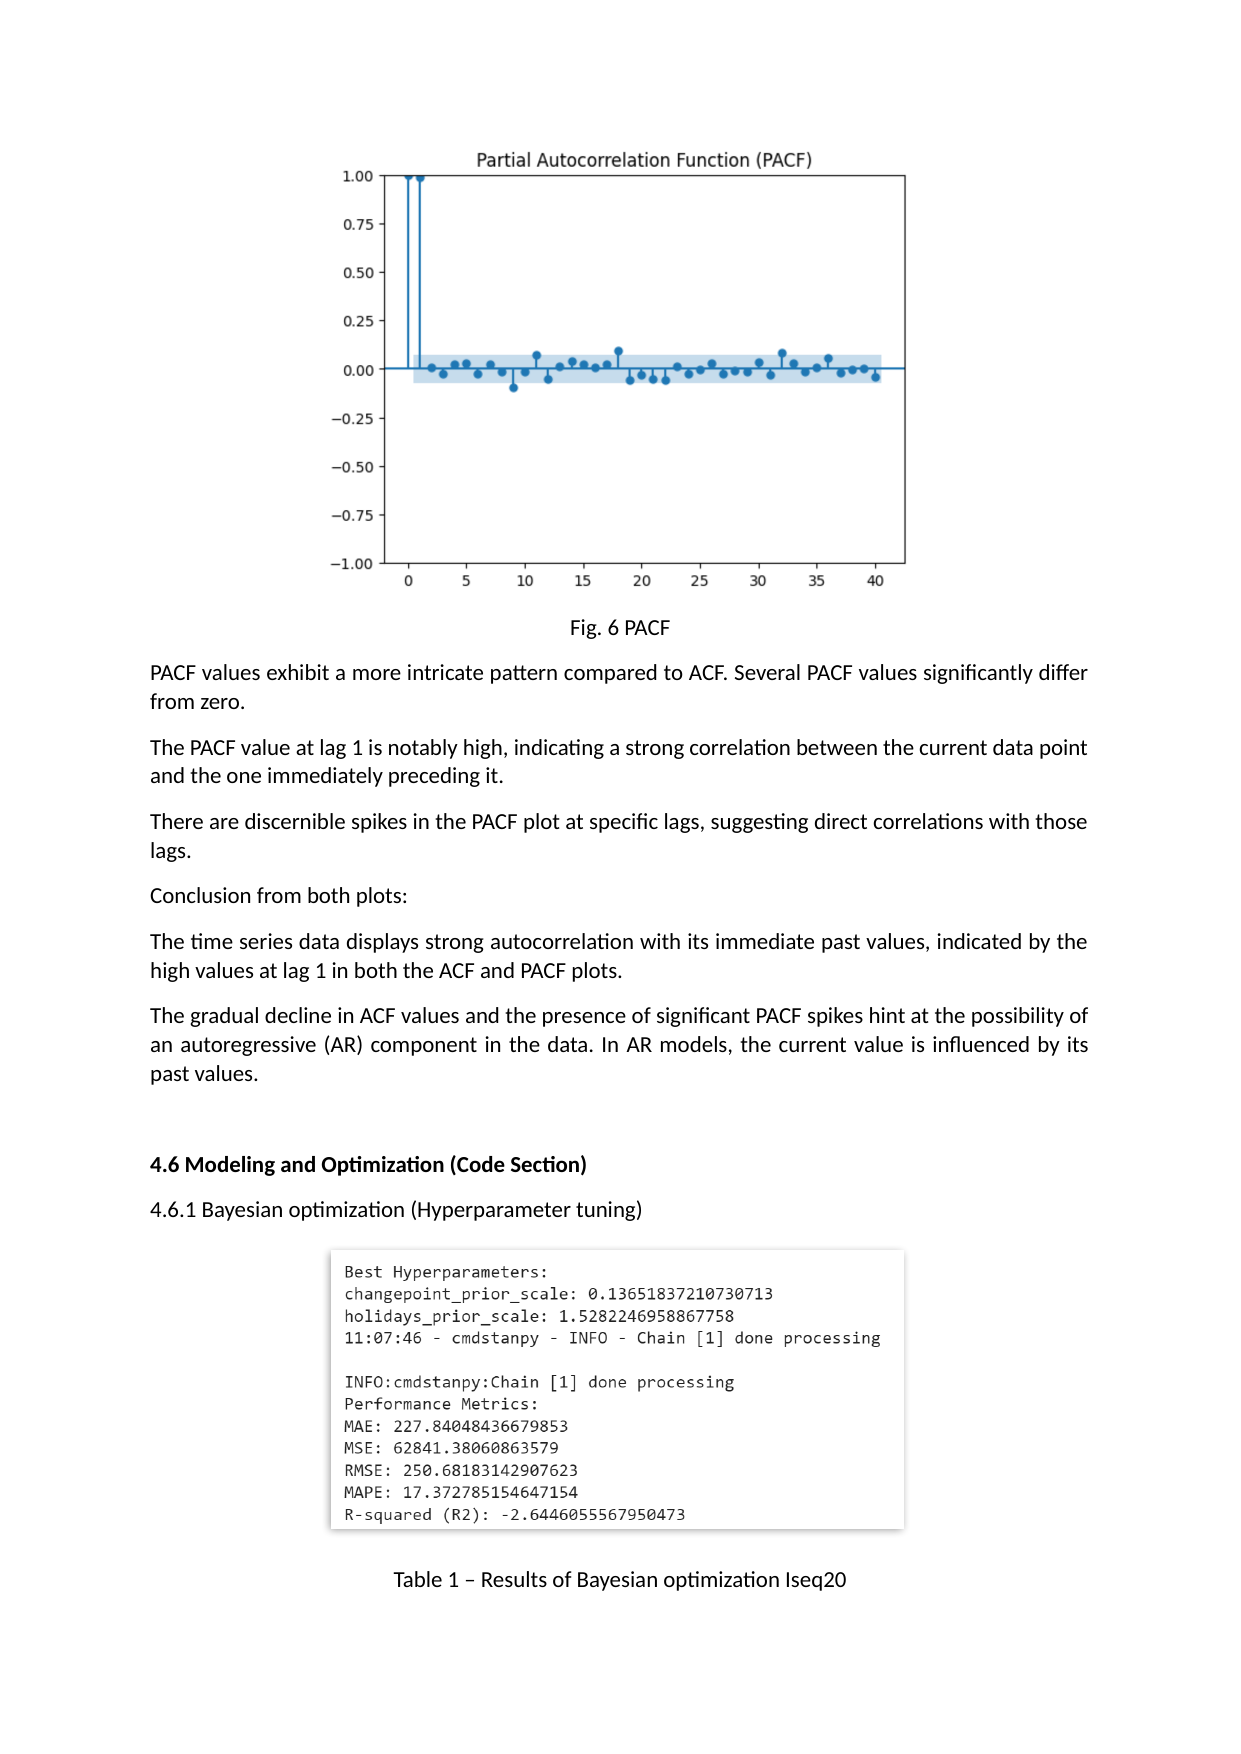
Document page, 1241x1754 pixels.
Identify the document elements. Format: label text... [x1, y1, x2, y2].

picture [331, 1250, 904, 1529]
text There are discernible spikes in the PACF plot at specific lags, suggesting direct correlations with those lags. [150, 807, 1090, 864]
text The PACF value at lag 1 is notably high, indicating a strong correlation between the current data point and the one immediately preceding it. [150, 733, 1090, 789]
text 4.6.1 Bayesian optimization (Hyperparameter tuning) [150, 1196, 1090, 1223]
text Fig. 6 PACF [150, 613, 1090, 641]
text Table 1 – Results of Bayesian optimization Iseq20 [150, 1565, 1090, 1593]
picture [326, 150, 914, 596]
text Conclusion from both plots: [150, 881, 1090, 909]
text PACF values exhibit a more intricate pattern compared to ACF. Several PACF values significantly differ from zero. [150, 658, 1090, 715]
text 4.6 Modeling and Optimization (Code Section) [150, 1150, 1090, 1178]
text The gradual decline in ACF values and the presence of significant PACF spikes hint at the possibility of an autoregressive (AR) component in the data. In AR models, the current value is influenced by its past values. [150, 1001, 1090, 1087]
text The time series data displays strong autocorrelation with its immediate past values, indicated by the high values at lag 1 in both the ACF and PACF plots. [150, 927, 1090, 984]
